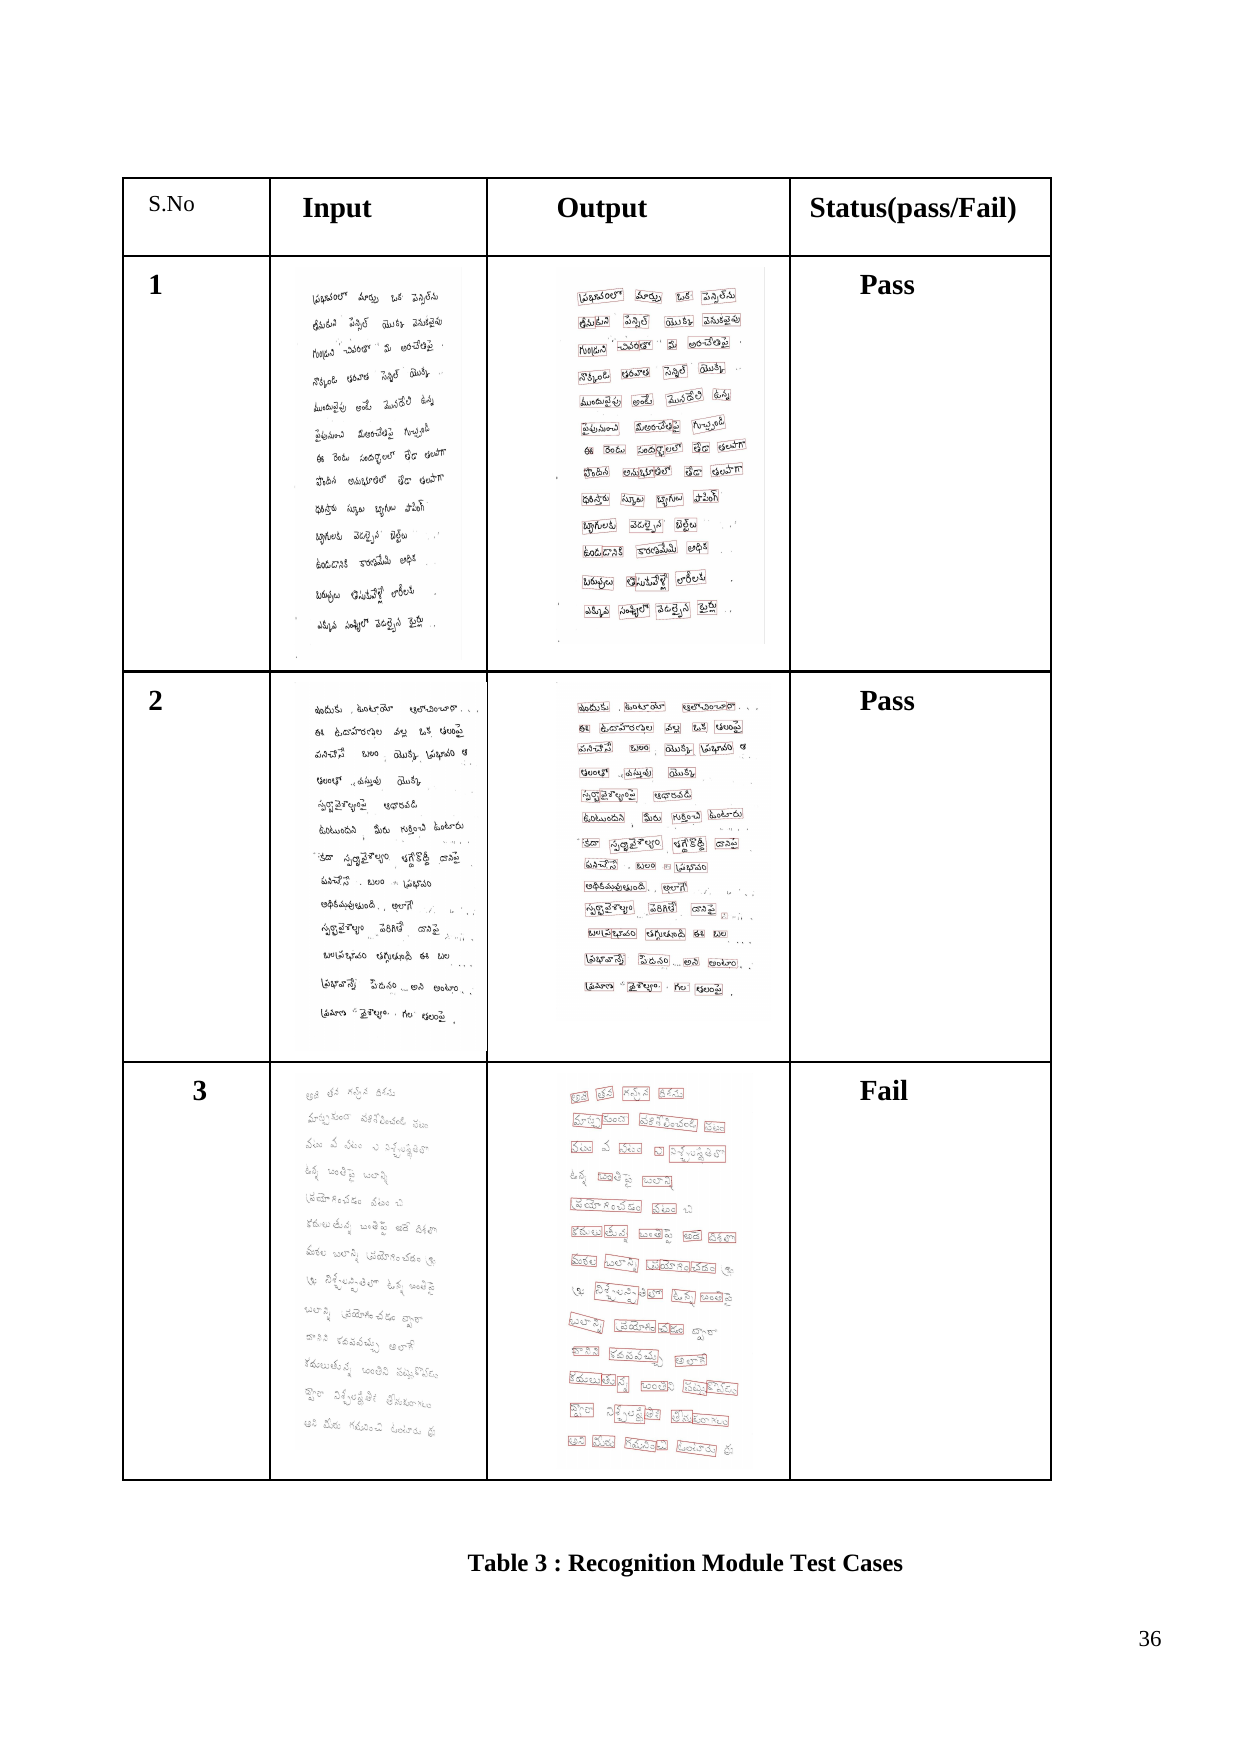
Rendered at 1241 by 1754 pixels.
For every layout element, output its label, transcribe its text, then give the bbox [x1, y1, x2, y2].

picture [294, 267, 462, 660]
picture [556, 267, 765, 644]
picture [556, 682, 772, 1021]
picture [294, 1073, 451, 1450]
picture [294, 682, 487, 1051]
text Table 3 : Recognition Module Test Cases [140, 1548, 1071, 1577]
picture [556, 1073, 753, 1469]
